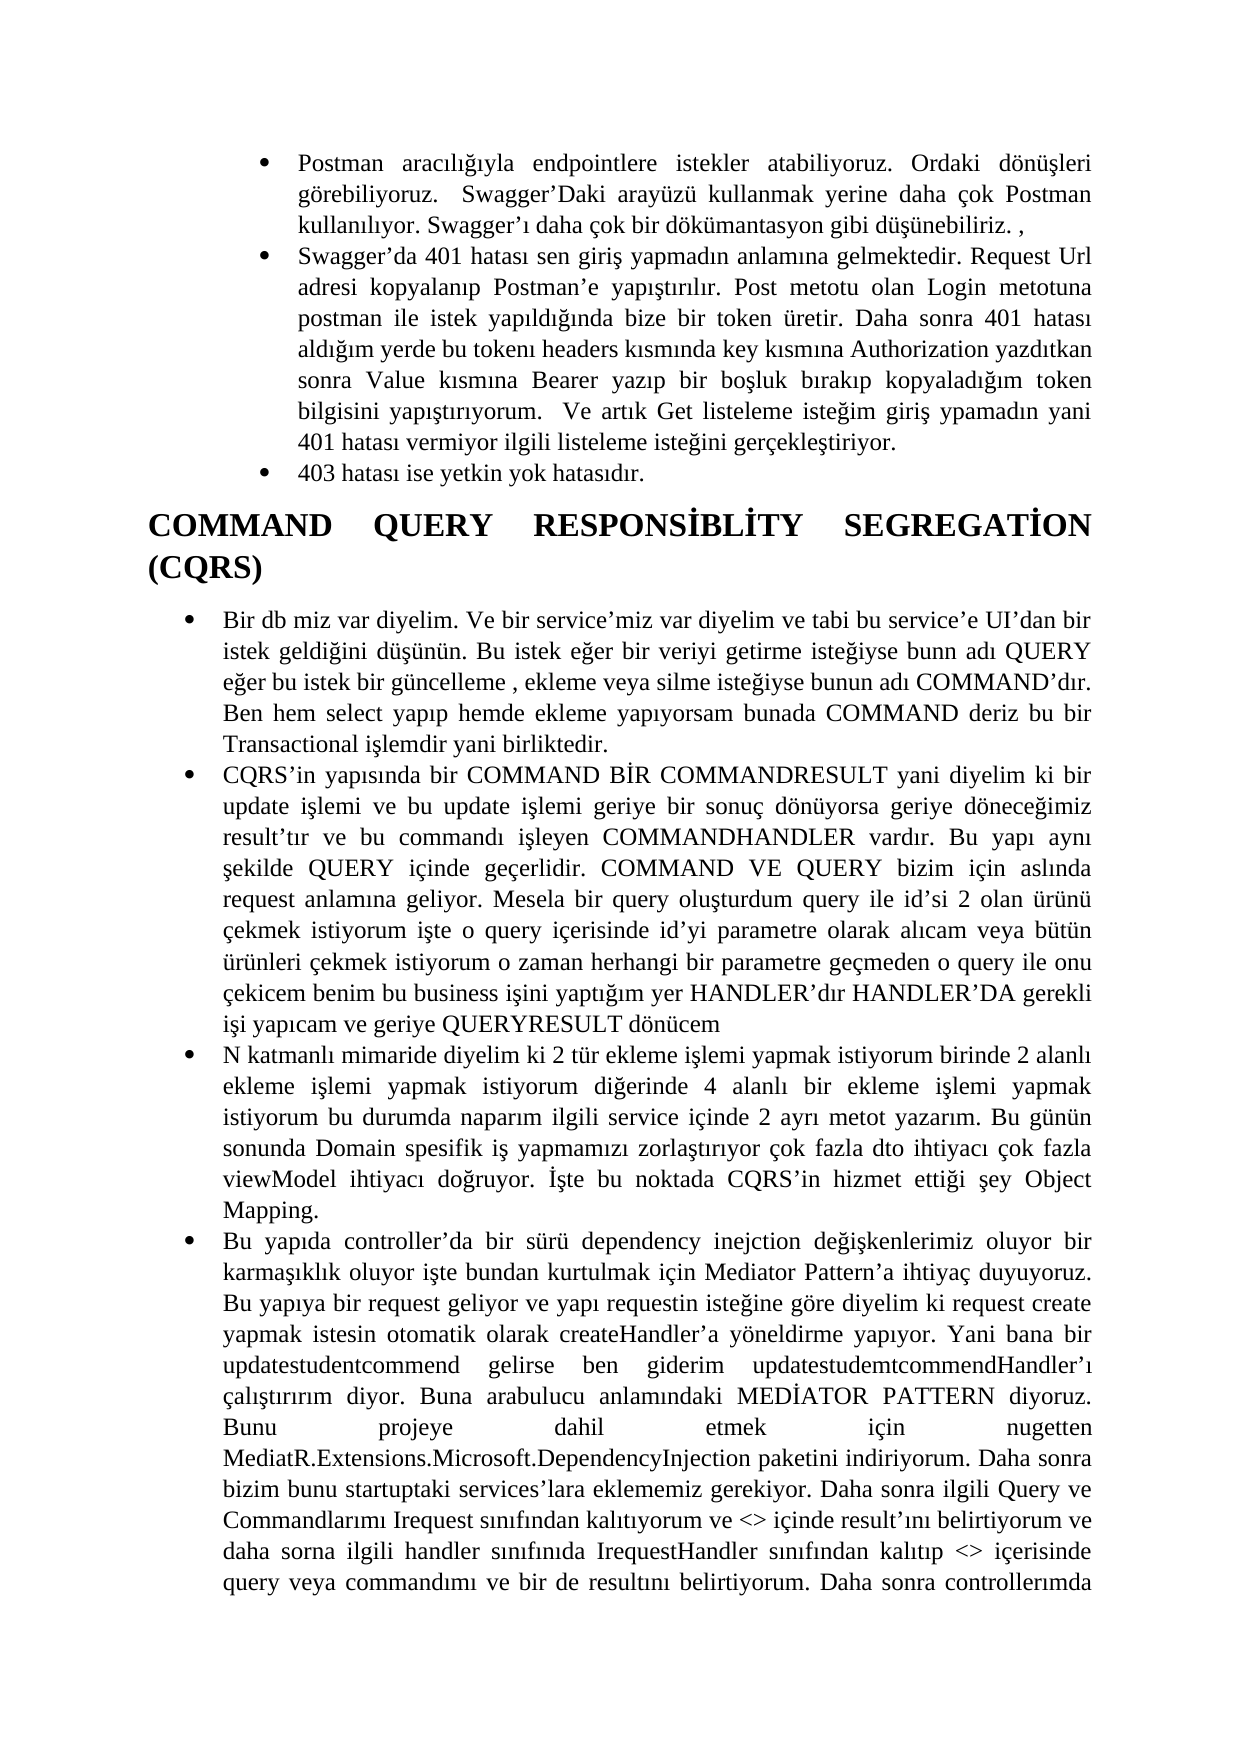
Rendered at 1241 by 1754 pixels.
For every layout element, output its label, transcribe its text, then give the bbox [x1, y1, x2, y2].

list CQRS’in yapısında bir COMMAND BİR COMMANDRESULT yani diyelim ki bir update işlemi ve bu update işlemi geriye bir sonuç dönüyorsa geriye döneceğimiz result’tır ve bu commandı işleyen COMMANDHANDLER vardır. Bu yapı aynı şekilde QUERY içinde geçerlidir. COMMAND VE QUERY bizim için aslında request anlamına geliyor. Mesela bir query oluşturdum query ile id’si 2 olan ürünü çekmek istiyorum işte o query içerisinde id’yi parametre olarak alıcam veya bütün ürünleri çekmek istiyorum o zaman herhangi bir parametre geçmeden o query ile onu çekicem benim bu business işini yaptığım yer HANDLER’dır HANDLER’DA gerekli işi yapıcam ve geriye QUERYRESULT dönücem [185, 760, 1093, 1037]
list N katmanlı mimaride diyelim ki 2 tür ekleme işlemi yapmak istiyorum birinde 2 alanlı ekleme işlemi yapmak istiyorum diğerinde 4 alanlı bir ekleme işlemi yapmak istiyorum bu durumda naparım ilgili service içinde 2 ayrı metot yazarım. Bu günün sonunda Domain spesifik iş yapmamızı zorlaştırıyor çok fazla dto ihtiyacı çok fazla viewModel ihtiyacı doğruyor. İşte bu noktada CQRS’in hizmet ettiği şey Object Mapping. [185, 1040, 1093, 1224]
list Bir db miz var diyelim. Ve bir service’miz var diyelim ve tabi bu service’e UI’dan bir istek geldiğini düşünün. Bu istek eğer bir veriyi getirme isteğiyse bunn adı QUERY eğer bu istek bir güncelleme , ekleme veya silme isteğiyse bunun adı COMMAND’dır. Ben hem select yapıp hemde ekleme yapıyorsam bunada COMMAND deriz bu bir Transactional işlemdir yani birliktedir. [185, 605, 1093, 758]
text COMMAND QUERY RESPONSİBLİTY SEGREGATİON (CQRS) [148, 506, 1093, 585]
list 403 hatası ise yetkin yok hatasıdır. [260, 458, 1093, 487]
list Swagger’da 401 hatası sen giriş yapmadın anlamına gelmektedir. Request Url adresi kopyalanıp Postman’e yapıştırılır. Post metotu olan Login metotuna postman ile istek yapıldığında bize bir token üretir. Daha sonra 401 hatası aldığım yerde bu tokenı headers kısmında key kısmına Authorization yazdıtkan sonra Value kısmına Bearer yazıp bir boşluk bırakıp kopyaladığım token bilgisini yapıştırıyorum. Ve artık Get listeleme isteğim giriş ypamadın yani 401 hatası vermiyor ilgili listeleme isteğini gerçekleştiriyor. [260, 241, 1093, 456]
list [185, 1226, 1093, 1596]
list Postman aracılığıyla endpointlere istekler atabiliyoruz. Ordaki dönüşleri görebiliyoruz. Swagger’Daki arayüzü kullanmak yerine daha çok Postman kullanılıyor. Swagger’ı daha çok bir dökümantasyon gibi düşünebiliriz. , [260, 148, 1093, 238]
